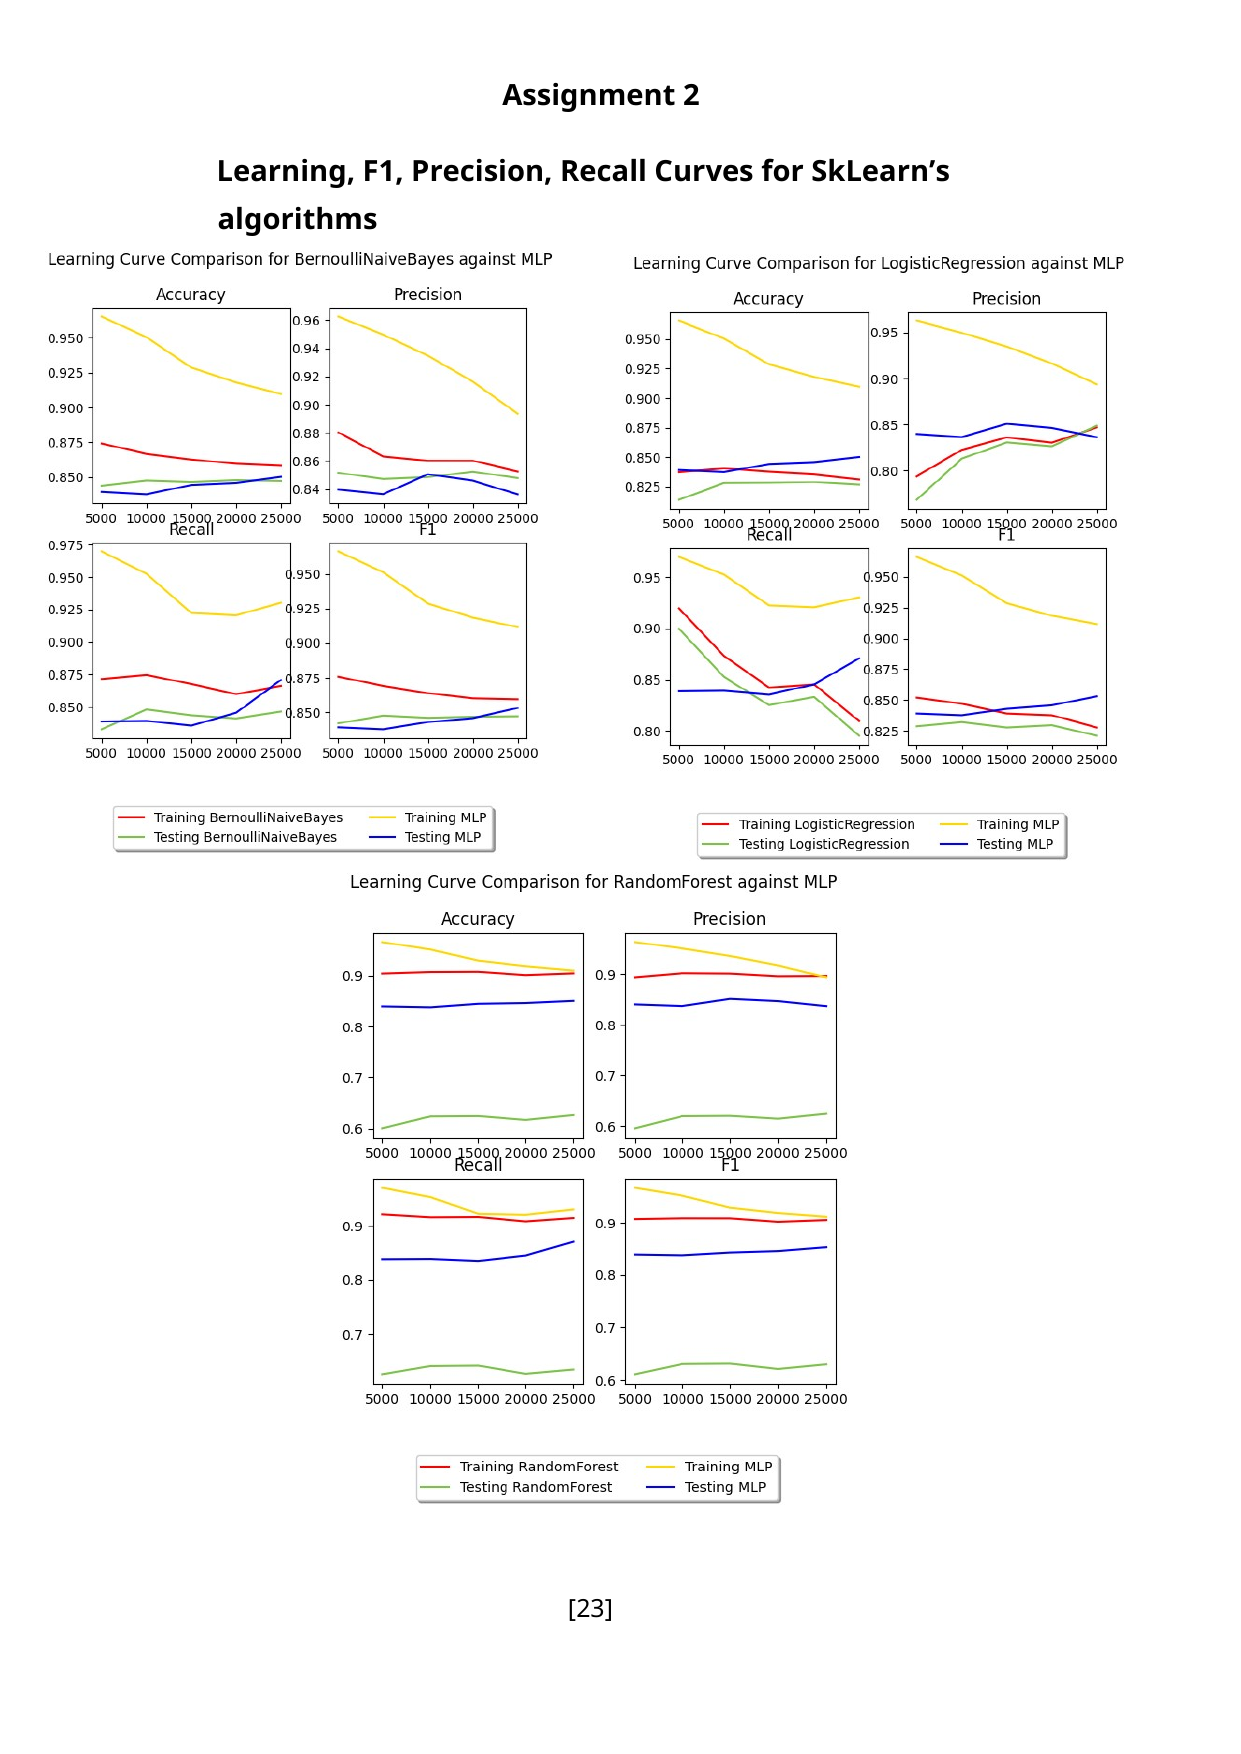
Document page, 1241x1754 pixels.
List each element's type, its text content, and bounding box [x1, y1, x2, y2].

picture [331, 246, 1137, 1509]
subtitle Learning, F1, Precision, Recall Curves for SkLearn’s algorithms [216, 151, 1090, 239]
picture [37, 242, 566, 858]
